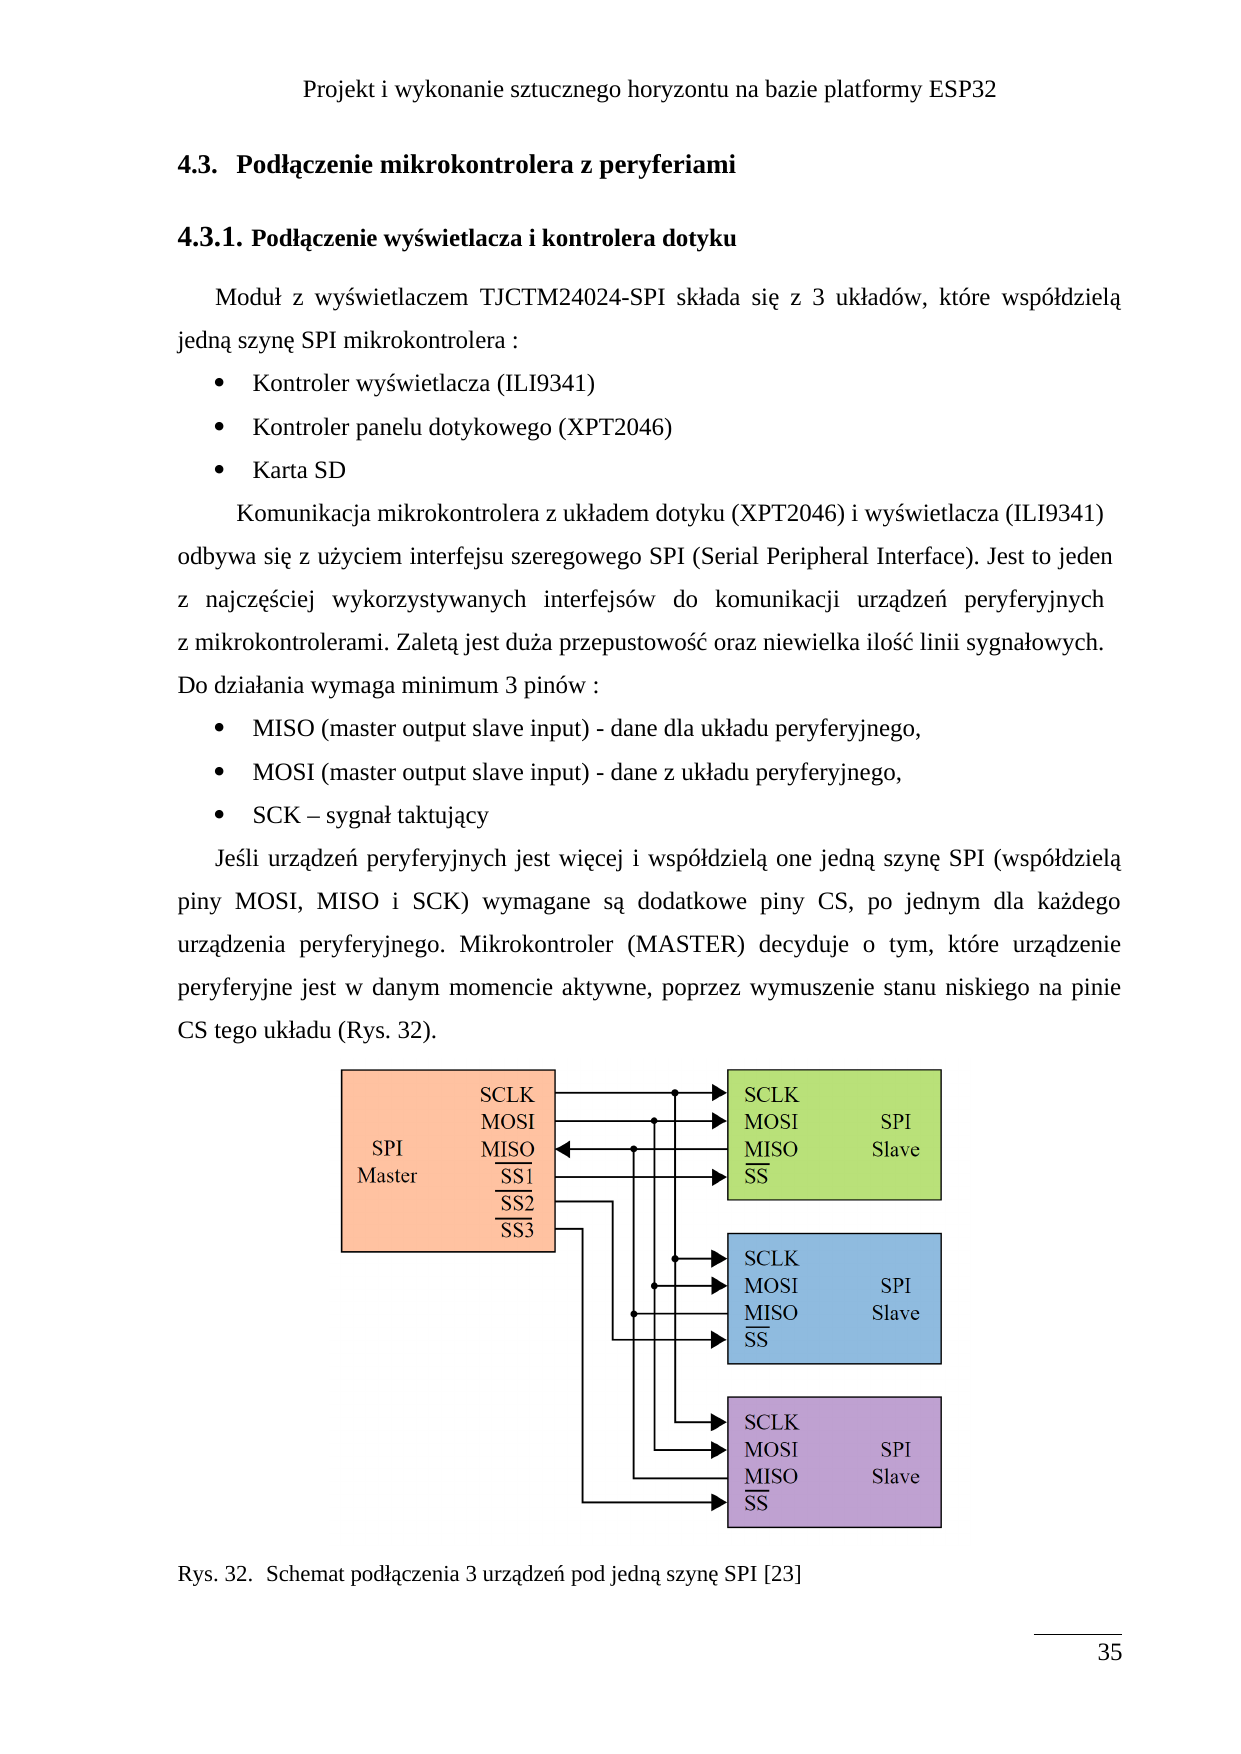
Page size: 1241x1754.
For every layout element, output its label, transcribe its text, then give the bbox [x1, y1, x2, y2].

list Kontroler wyświetlacza (ILI9341) [215, 368, 1122, 397]
picture [328, 1058, 971, 1546]
list MOSI (master output slave input) - dane z układu peryferyjnego, [215, 757, 1122, 785]
list MISO (master output slave input) - dane dla układu peryferyjnego, [215, 713, 1122, 742]
text Schemat podłączenia 3 urządzeń pod jedną szynę SPI [23] [177, 1560, 1122, 1586]
text Do działania wymaga minimum 3 pinów : [177, 670, 1122, 699]
text Komunikacja mikrokontrolera z układem dotyku (XPT2046) i wyświetlacza (ILI9341) [177, 498, 1122, 527]
list Karta SD [215, 455, 1122, 483]
list Kontroler panelu dotykowego (XPT2046) [215, 412, 1122, 440]
text Moduł z wyświetlaczem TJCTM24024-SPI składa się z 3 układów, które współdzielą jedną szynę SPI mikrokontrolera : [177, 282, 1122, 354]
subtitle Podłączenie mikrokontrolera z peryferiami [177, 148, 1122, 179]
list SCK – sygnał taktujący [215, 800, 1122, 828]
text odbywa się z użyciem interfejsu szeregowego SPI (Serial Peripheral Interface). Jest to jeden z najczęściej wykorzystywanych interfejsów do komunikacji urządzeń peryferyjnych z mikrokontrolerami. Zaletą jest duża przepustowość oraz niewielka ilość linii sygnałowych. [177, 541, 1122, 656]
subtitle Podłączenie wyświetlacza i kontrolera dotyku [177, 219, 1122, 253]
text Jeśli urządzeń peryferyjnych jest więcej i współdzielą one jedną szynę SPI (współdzielą piny MOSI, MISO i SCK) wymagane są dodatkowe piny CS, po jednym dla każdego urządzenia peryferyjnego. Mikrokontroler (MASTER) decyduje o tym, które urządzenie peryferyjne jest w danym momencie aktywne, poprzez wymuszenie stanu niskiego na pinie CS tego układu (rys. 32). [177, 843, 1122, 1044]
